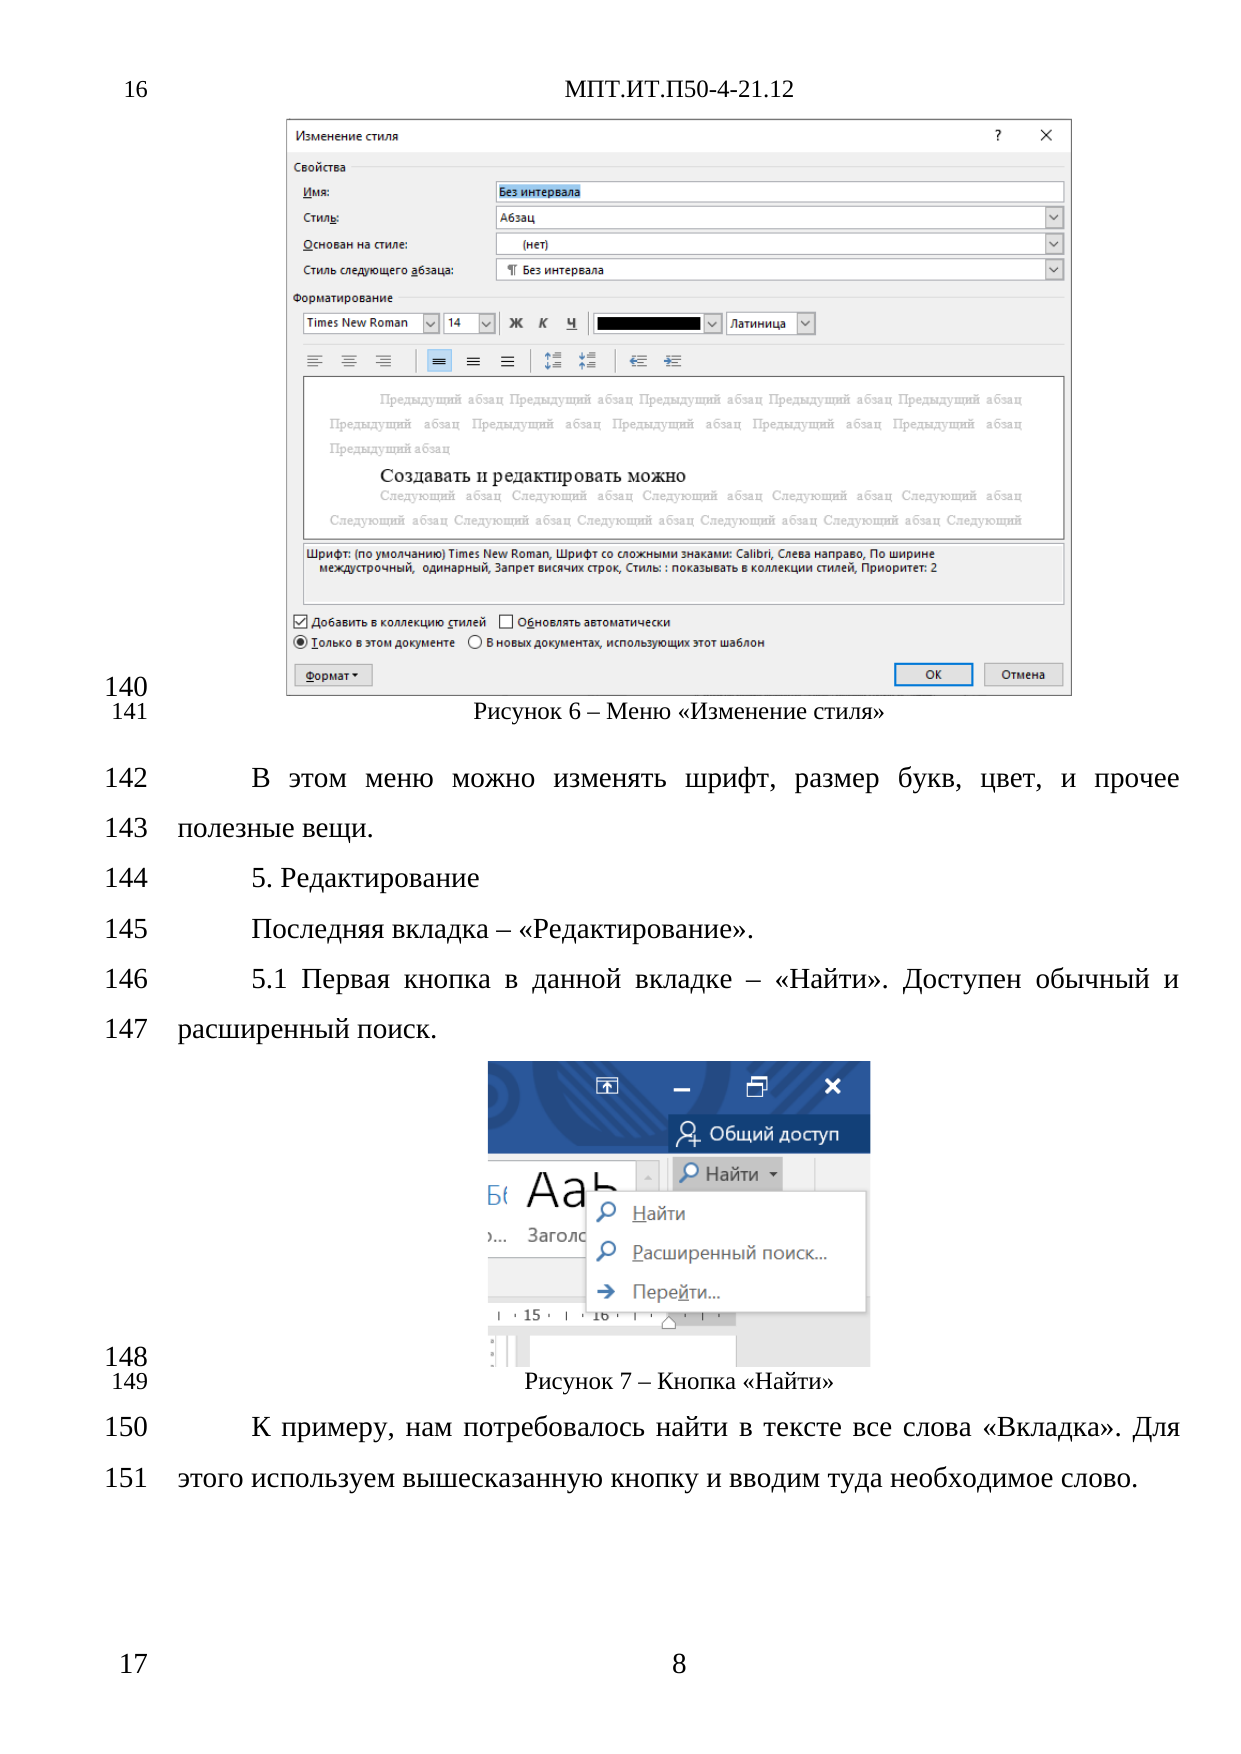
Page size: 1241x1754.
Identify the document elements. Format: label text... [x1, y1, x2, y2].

text Рисунок 7 – Кнопка «Найти» [177, 1366, 1181, 1395]
picture [286, 118, 1072, 696]
text К примеру, нам потребовалось найти в тексте все слова «Вкладка». Для этого используем вышесказанную кнопку и вводим туда необходимое слово. [177, 1409, 1181, 1493]
text Последняя вкладка – «Редактирование». [177, 911, 1181, 944]
text В этом меню можно изменять шрифт, размер букв, цвет, и прочее полезные вещи. [177, 760, 1181, 844]
picture [487, 1061, 871, 1367]
text Рисунок 6 – Меню «Изменение стиля» [177, 696, 1181, 725]
text 5. Редактирование [177, 861, 1181, 894]
text 5.1 Первая кнопка в данной вкладке – «Найти». Доступен обычный и расширенный поиск. [177, 961, 1181, 1045]
